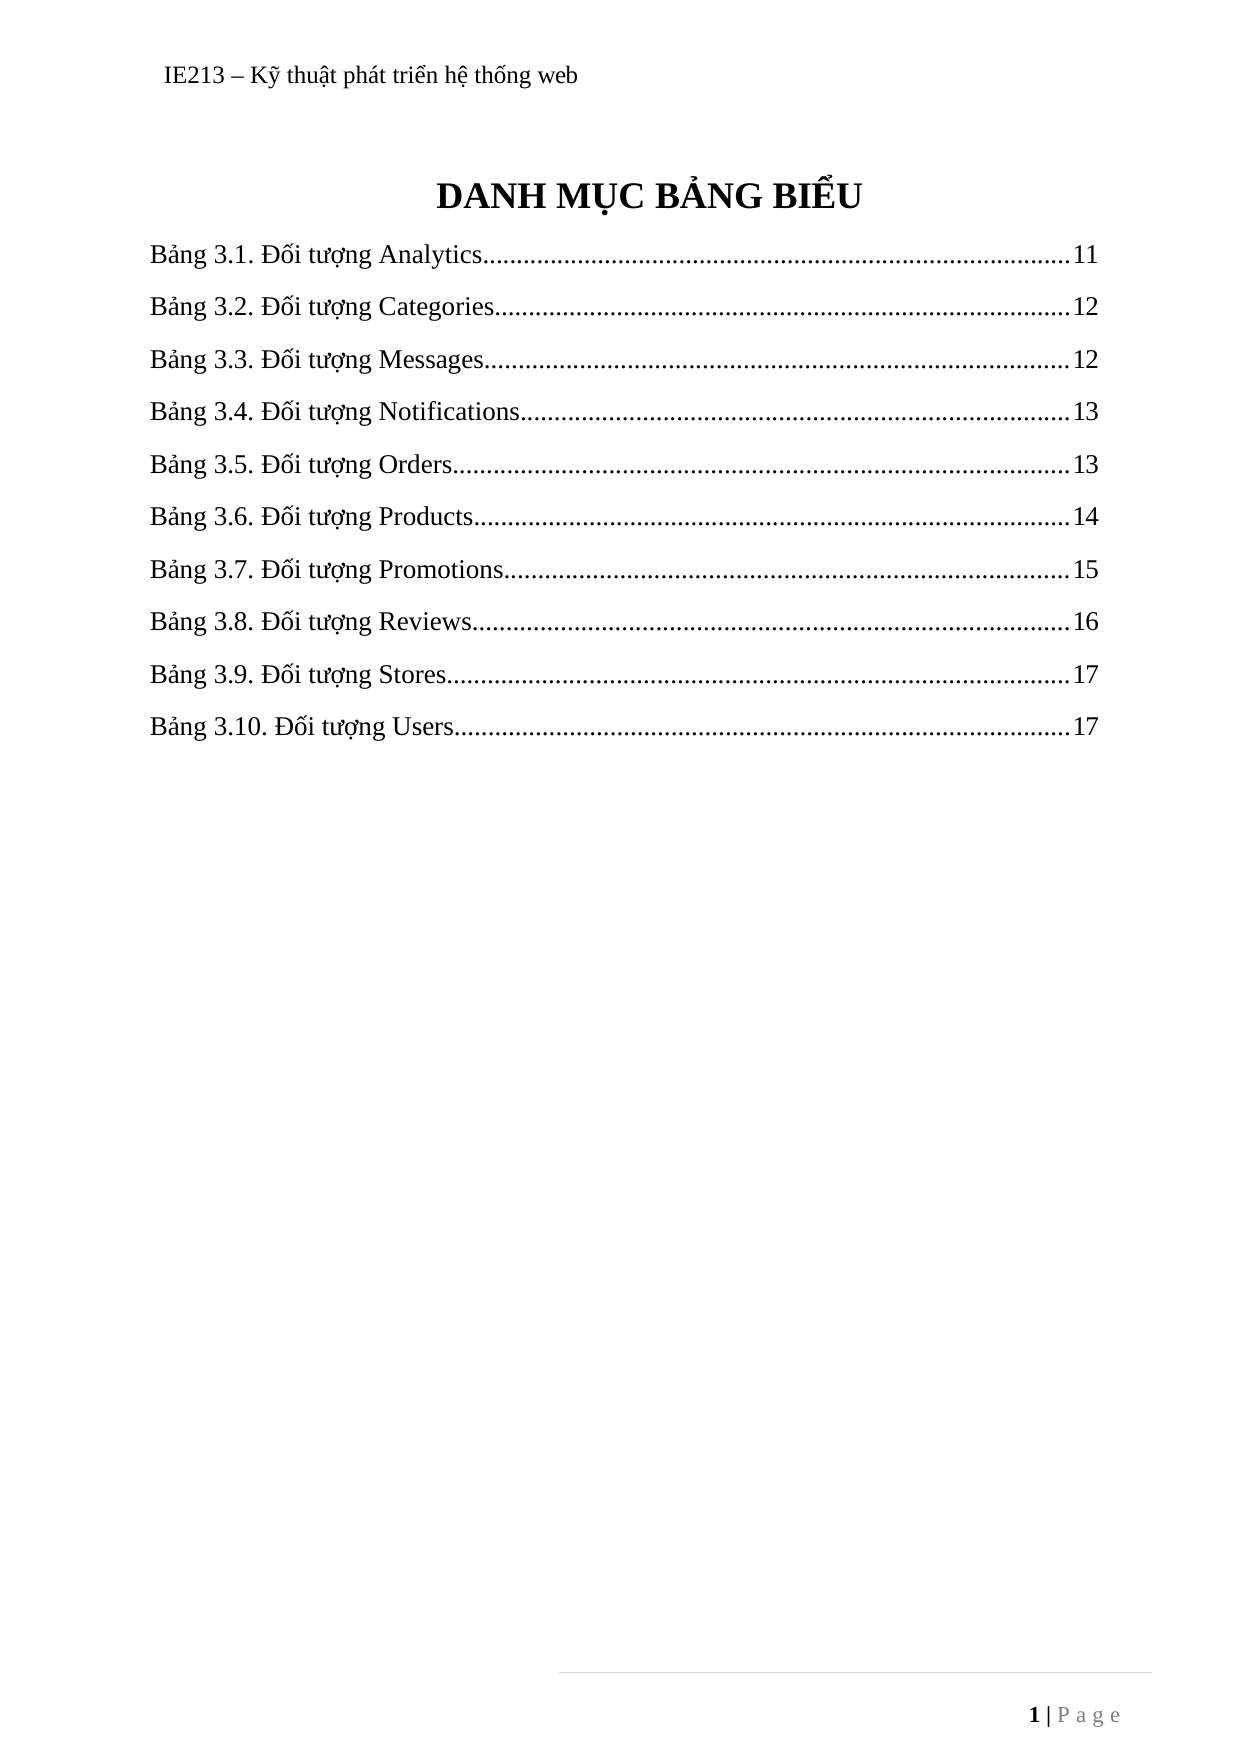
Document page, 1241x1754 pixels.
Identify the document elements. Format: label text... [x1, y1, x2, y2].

text Bảng 3.6. Đối tượng Products 14 [88, 500, 1152, 531]
text Bảng 3.9. Đối tượng Stores 17 [88, 658, 1152, 689]
text Bảng 3.10. Đối tượng Users 17 [88, 710, 1152, 741]
text Bảng 3.2. Đối tượng Categories 12 [88, 290, 1152, 321]
subtitle DANH MỤC BẢNG BIỂU [147, 173, 1152, 216]
text Bảng 3.1. Đối tượng Analytics 11 [88, 238, 1152, 269]
text Bảng 3.4. Đối tượng Notifications 13 [88, 395, 1152, 426]
text Bảng 3.5. Đối tượng Orders 13 [88, 448, 1152, 479]
text Bảng 3.8. Đối tượng Reviews 16 [88, 605, 1152, 636]
text Bảng 3.3. Đối tượng Messages 12 [88, 343, 1152, 374]
text Bảng 3.7. Đối tượng Promotions 15 [88, 553, 1152, 584]
